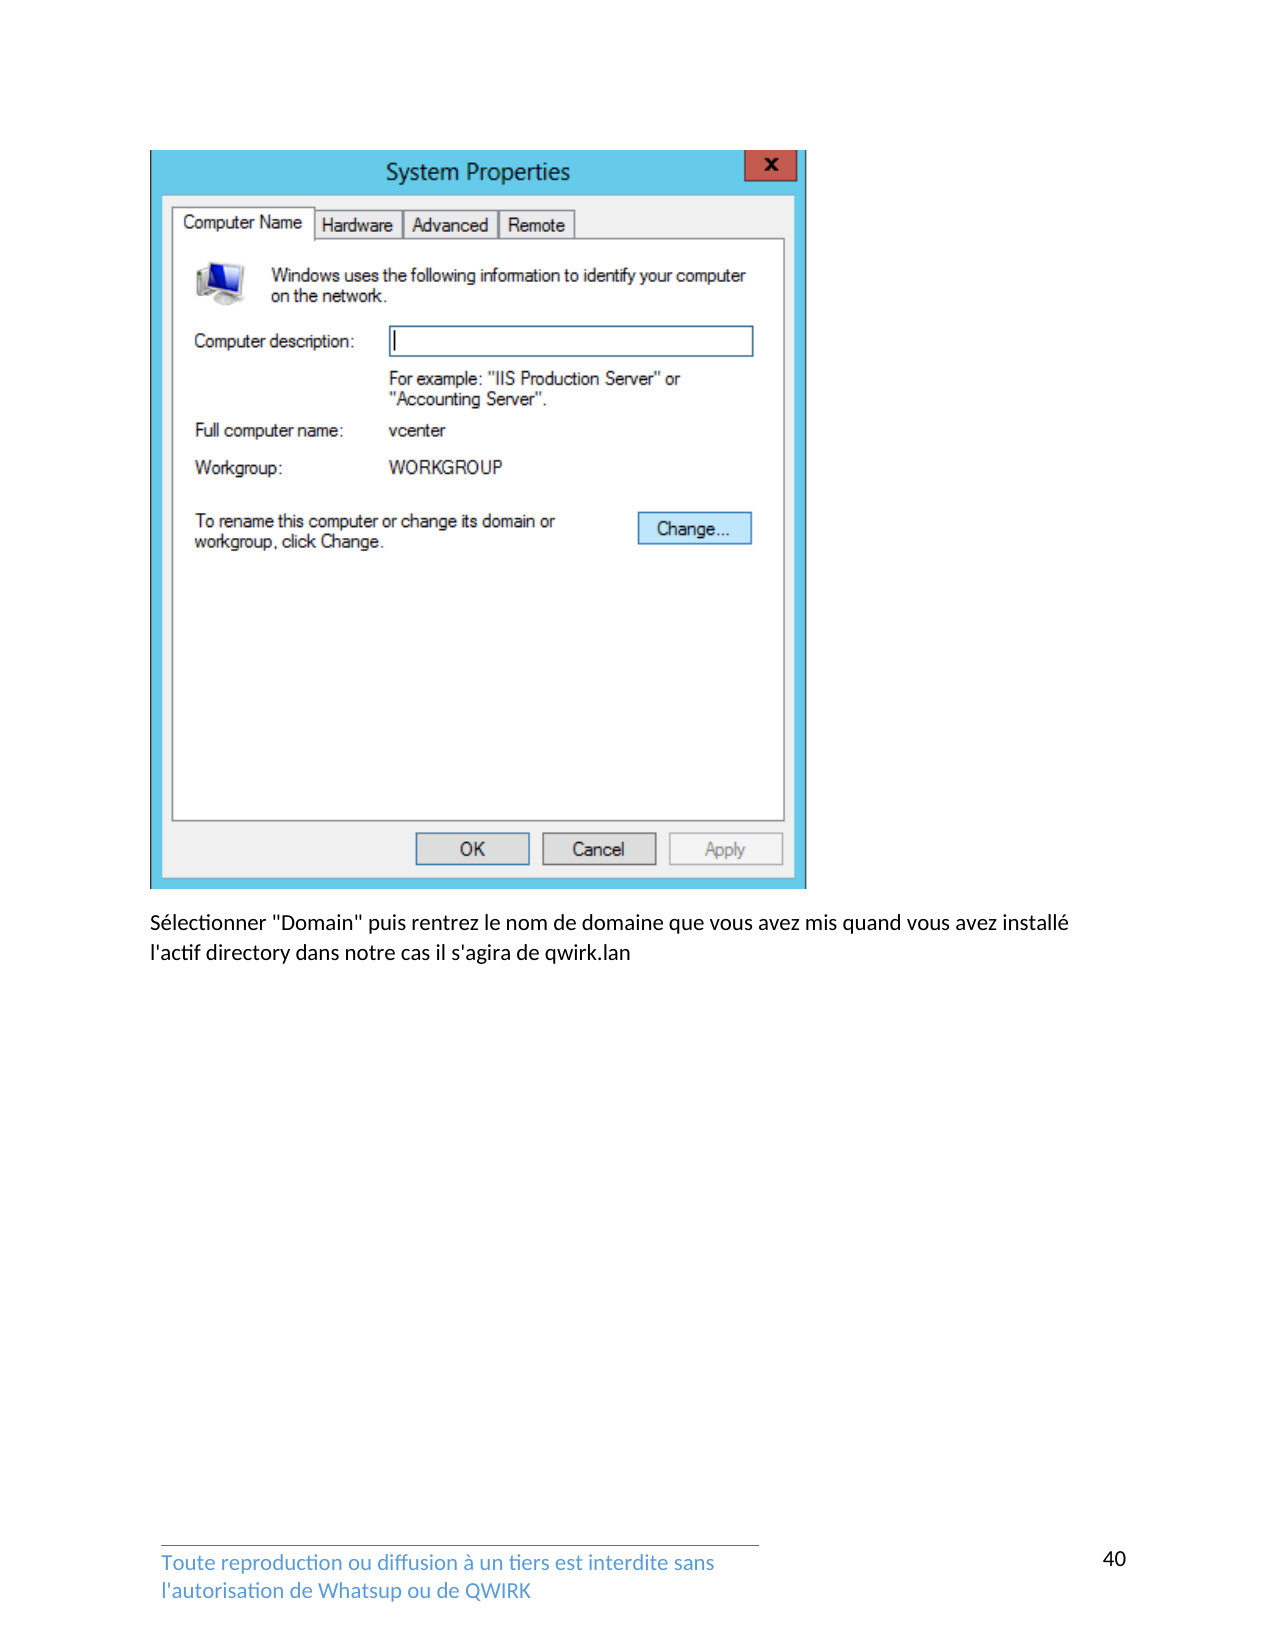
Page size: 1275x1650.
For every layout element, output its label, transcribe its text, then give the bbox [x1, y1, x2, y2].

text Sélectionner "Domain" puis rentrez le nom de domaine que vous avez mis quand vous avez installé l'actif directory dans notre cas il s'agira de qwirk.lan [150, 908, 1125, 966]
picture [150, 150, 807, 889]
